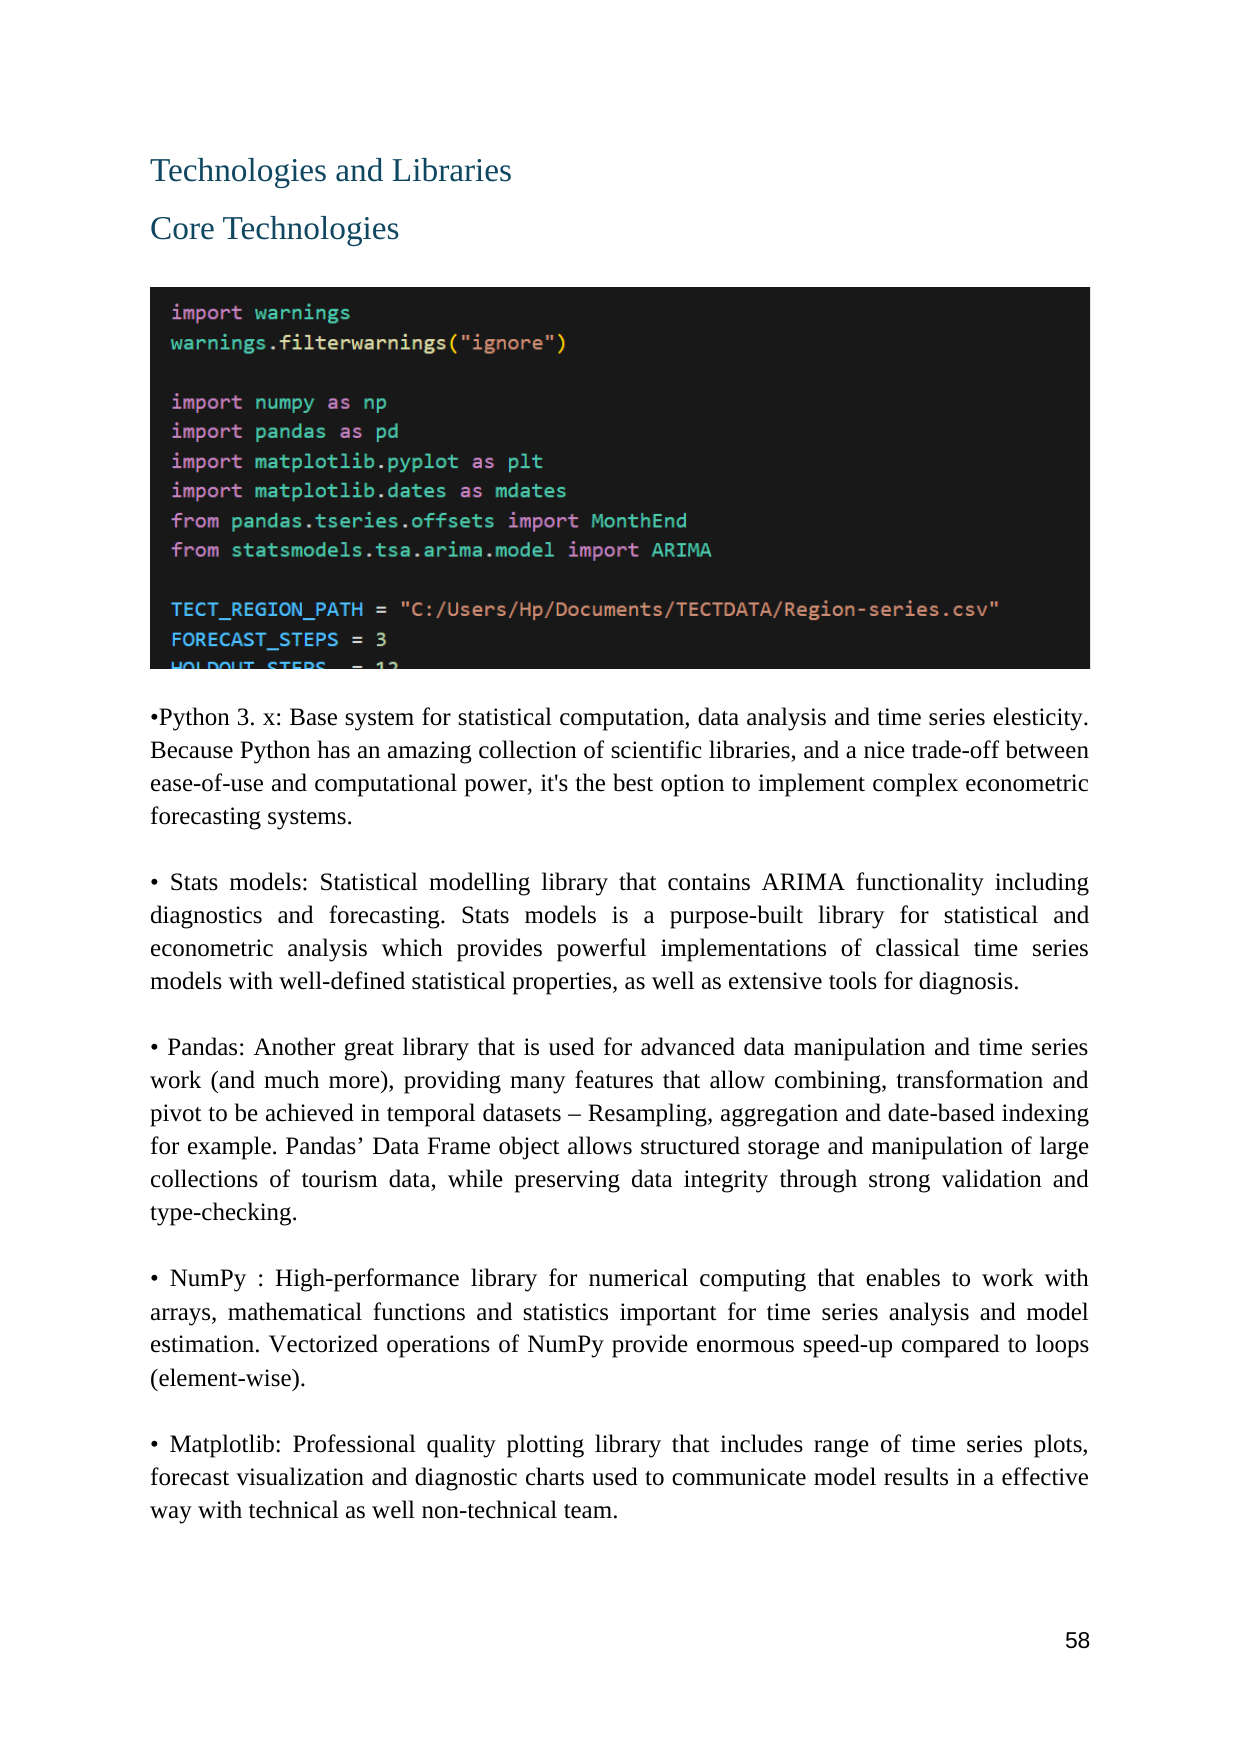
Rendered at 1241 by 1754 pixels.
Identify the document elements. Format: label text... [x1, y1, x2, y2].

text • Pandas: Another great library that is used for advanced data manipulation and time series work (and much more), providing many features that allow combining, transformation and pivot to be achieved in temporal datasets – Resampling, aggregation and date-based indexing for example. Pandas’ Data Frame object allows structured storage and manipulation of large collections of tourism data, while preserving data integrity through strong validation and type-checking. [150, 1032, 1090, 1226]
subtitle Core Technologies [150, 208, 1090, 246]
picture [150, 287, 1091, 669]
subtitle Technologies and Libraries [150, 150, 1090, 188]
text • Matplotlib: Professional quality plotting library that includes range of time series plots, forecast visualization and diagnostic charts used to communicate model results in a effective way with technical as well non-technical team. [150, 1429, 1090, 1523]
text •Python 3. x: Base system for statistical computation, data analysis and time series elesticity. Because Python has an amazing collection of scientific libraries, and a nice trade-off between ease-of-use and computational power, it's the best option to implement complex econometric forecasting systems. [150, 702, 1090, 830]
text • NumPy : High-performance library for numerical computing that enables to work with arrays, mathematical functions and statistics important for time series analysis and model estimation. Vectorized operations of NumPy provide enormous speed-up compared to loops (element-wise). [150, 1263, 1090, 1391]
text • Stats models: Statistical modelling library that contains ARIMA functionality including diagnostics and forecasting. Stats models is a purpose-built library for statistical and econometric analysis which provides powerful implementations of classical time series models with well-defined statistical properties, as well as extensive tools for diagnosis. [150, 867, 1090, 995]
